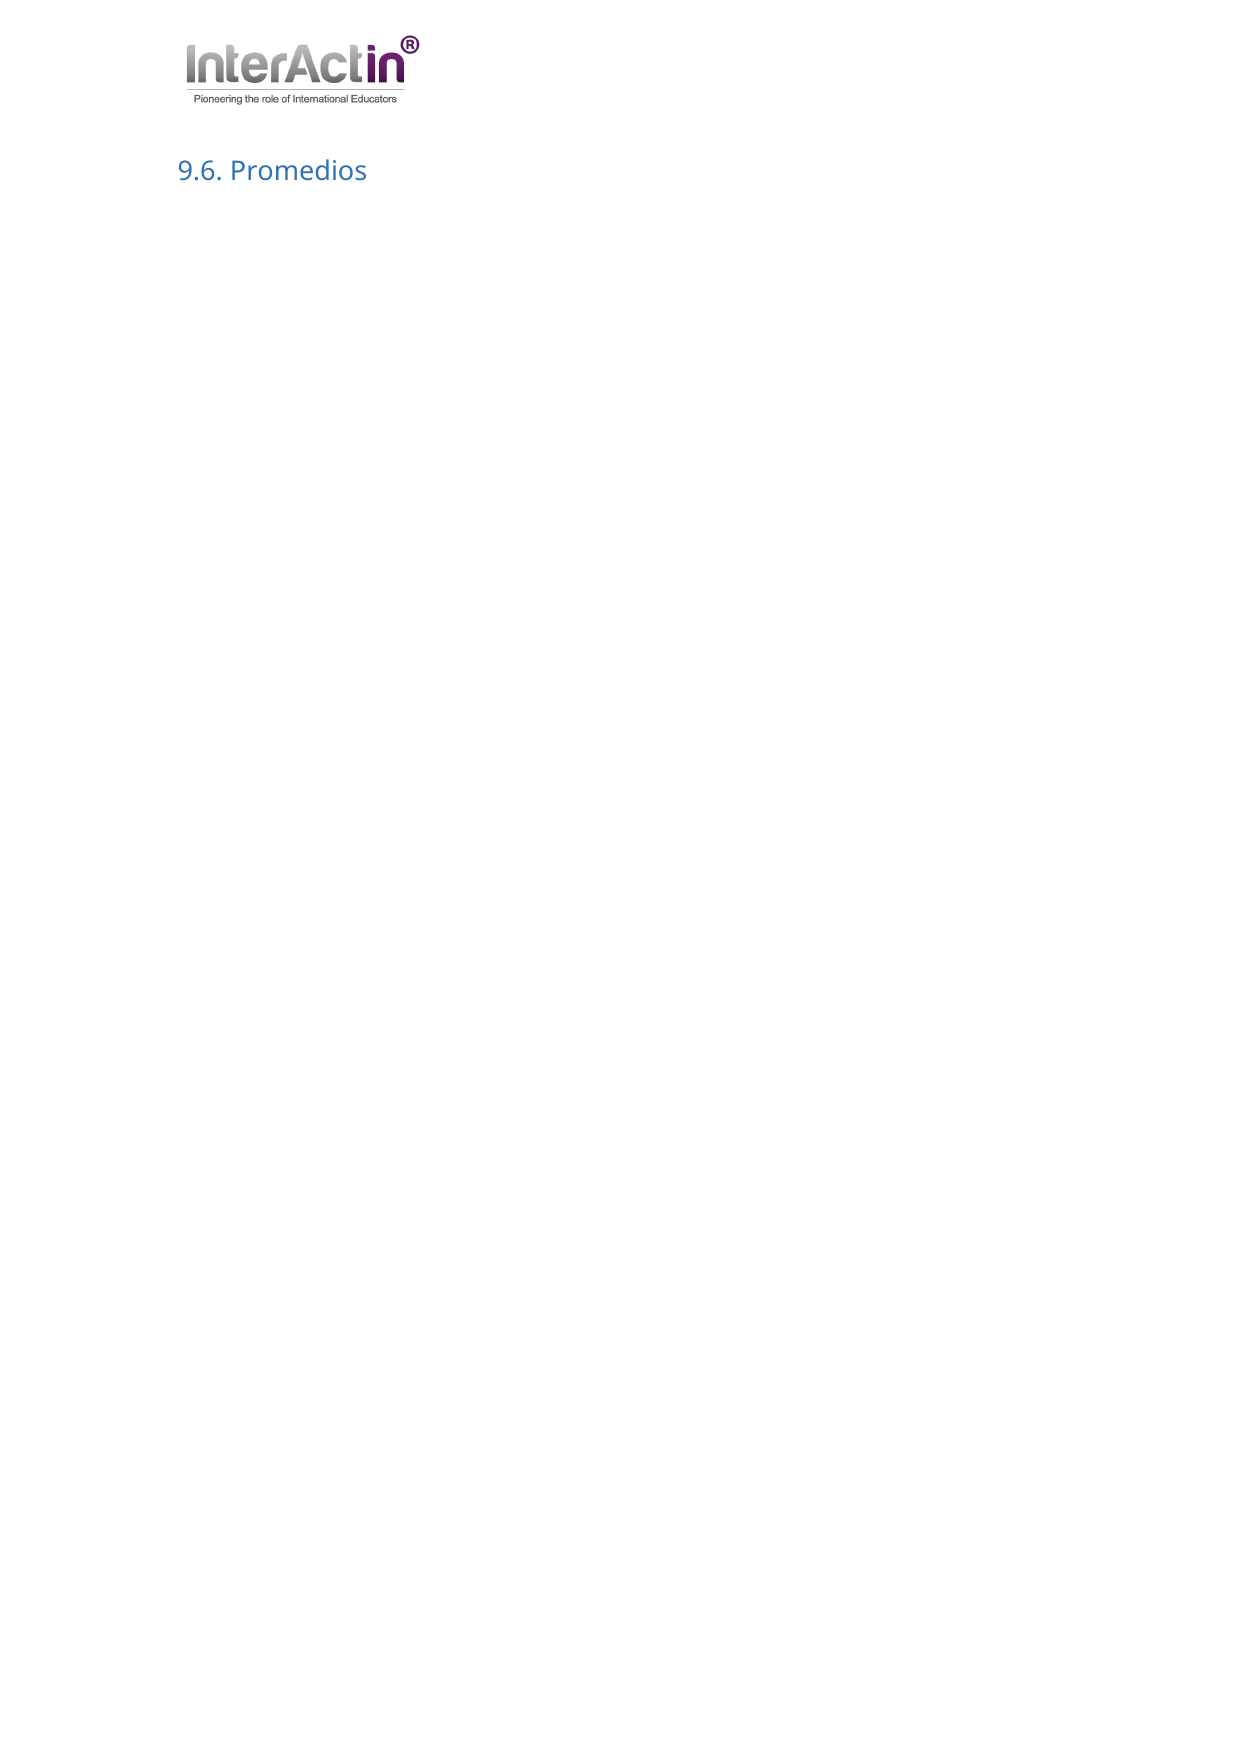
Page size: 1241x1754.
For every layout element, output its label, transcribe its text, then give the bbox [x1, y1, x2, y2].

subtitle 9.6. Promedios [177, 152, 1063, 189]
picture [180, 28, 421, 106]
